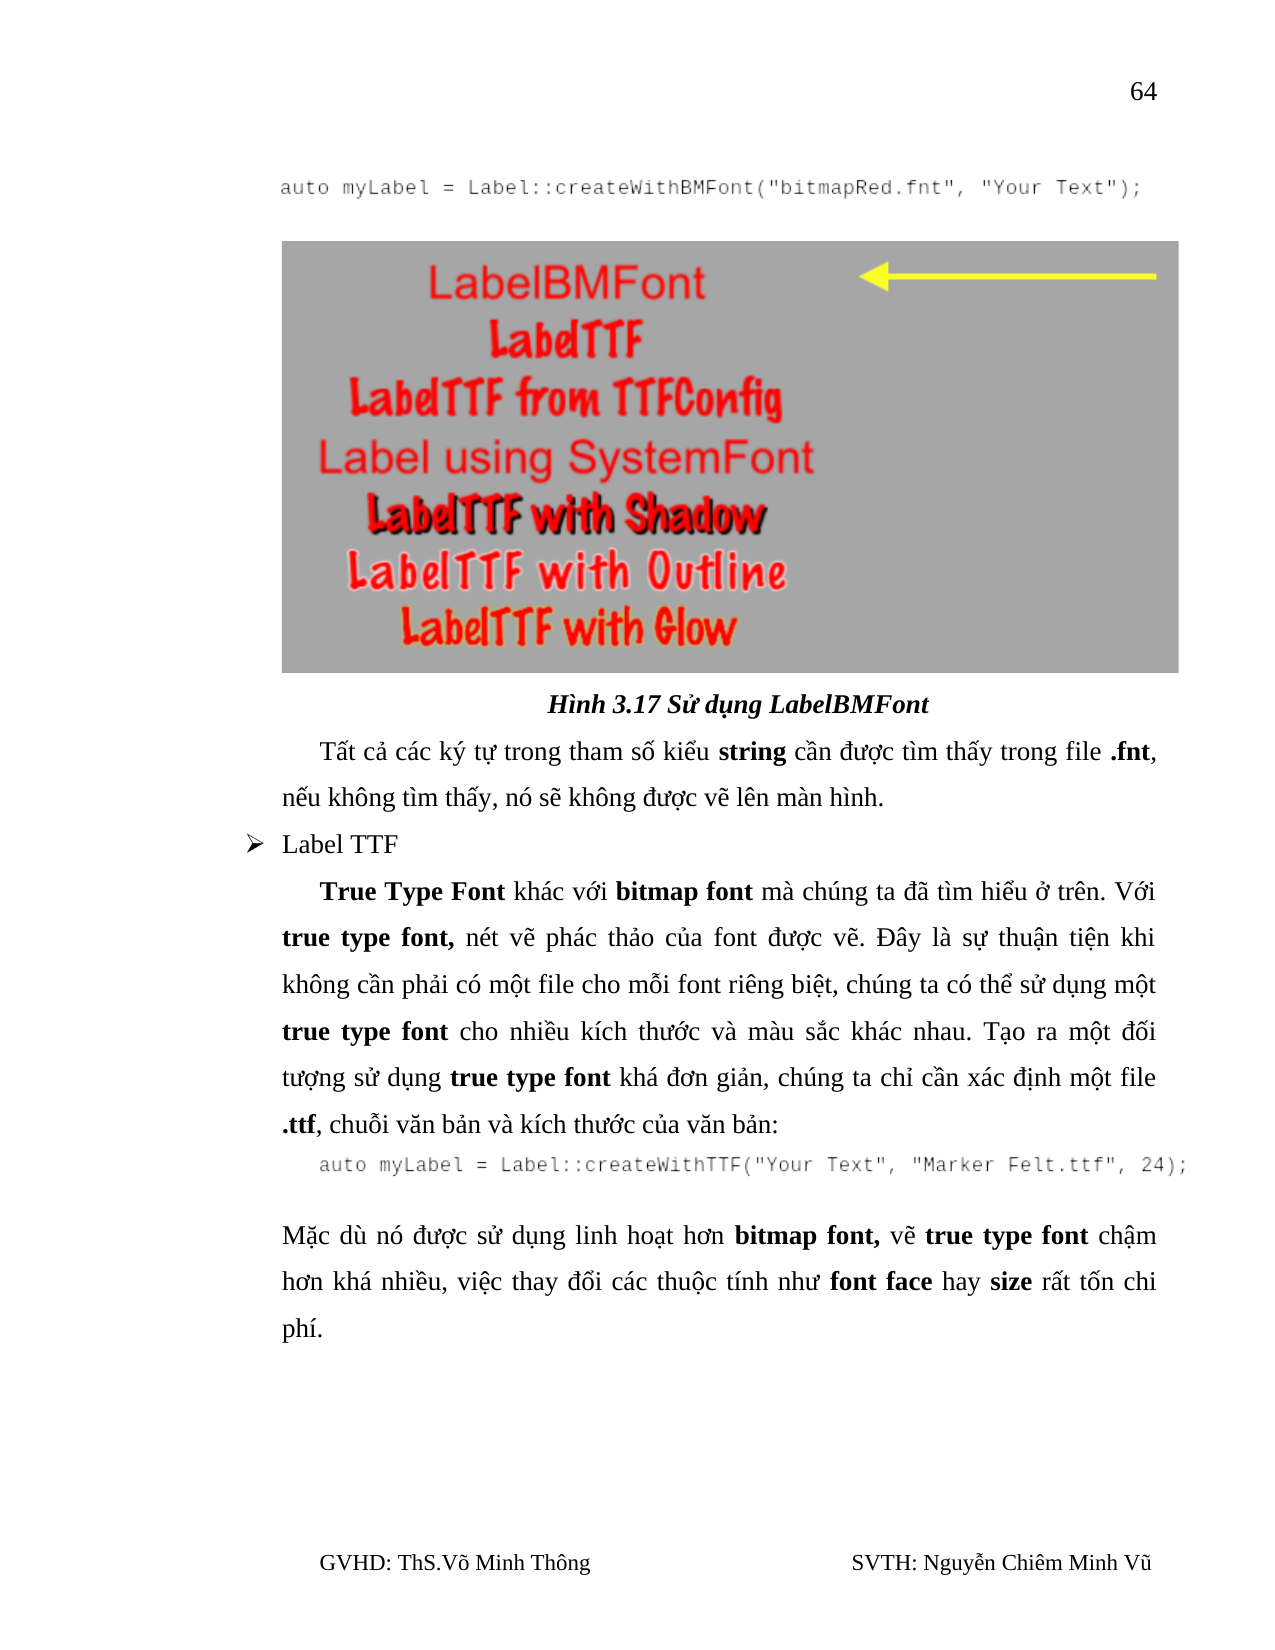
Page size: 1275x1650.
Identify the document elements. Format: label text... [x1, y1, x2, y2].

text Tất cả các ký tự trong tham số kiểu string cần được tìm thấy trong file .fnt, nếu không tìm thấy, nó sẽ không được vẽ lên màn hình. [282, 735, 1157, 812]
subtitle Hình 3.17 Sử dụng LabelBMFont [282, 688, 1157, 719]
list Label TTF [244, 828, 1157, 859]
text True Type Font khác với bitmap font mà chúng ta đã tìm hiểu ở trên. Với true type font, nét vẽ phác thảo của font được vẽ. Đây là sự thuận tiện khi không cần phải có một file cho mỗi font riêng biệt, chúng ta có thể sử dụng một true type font cho nhiều kích thước và màu sắc khác nhau. Tạo ra một đối tượng sử dụng true type font khá đơn giản, chúng ta chỉ cần xác định một file .ttf, chuỗi văn bản và kích thước của văn bản: [282, 875, 1157, 1139]
picture [281, 241, 1179, 673]
text Mặc dù nó được sử dụng linh hoạt hơn bitmap font, vẽ true type font chậm hơn khá nhiều, việc thay đổi các thuộc tính như font face hay size rất tốn chi phí. [282, 1155, 1157, 1343]
